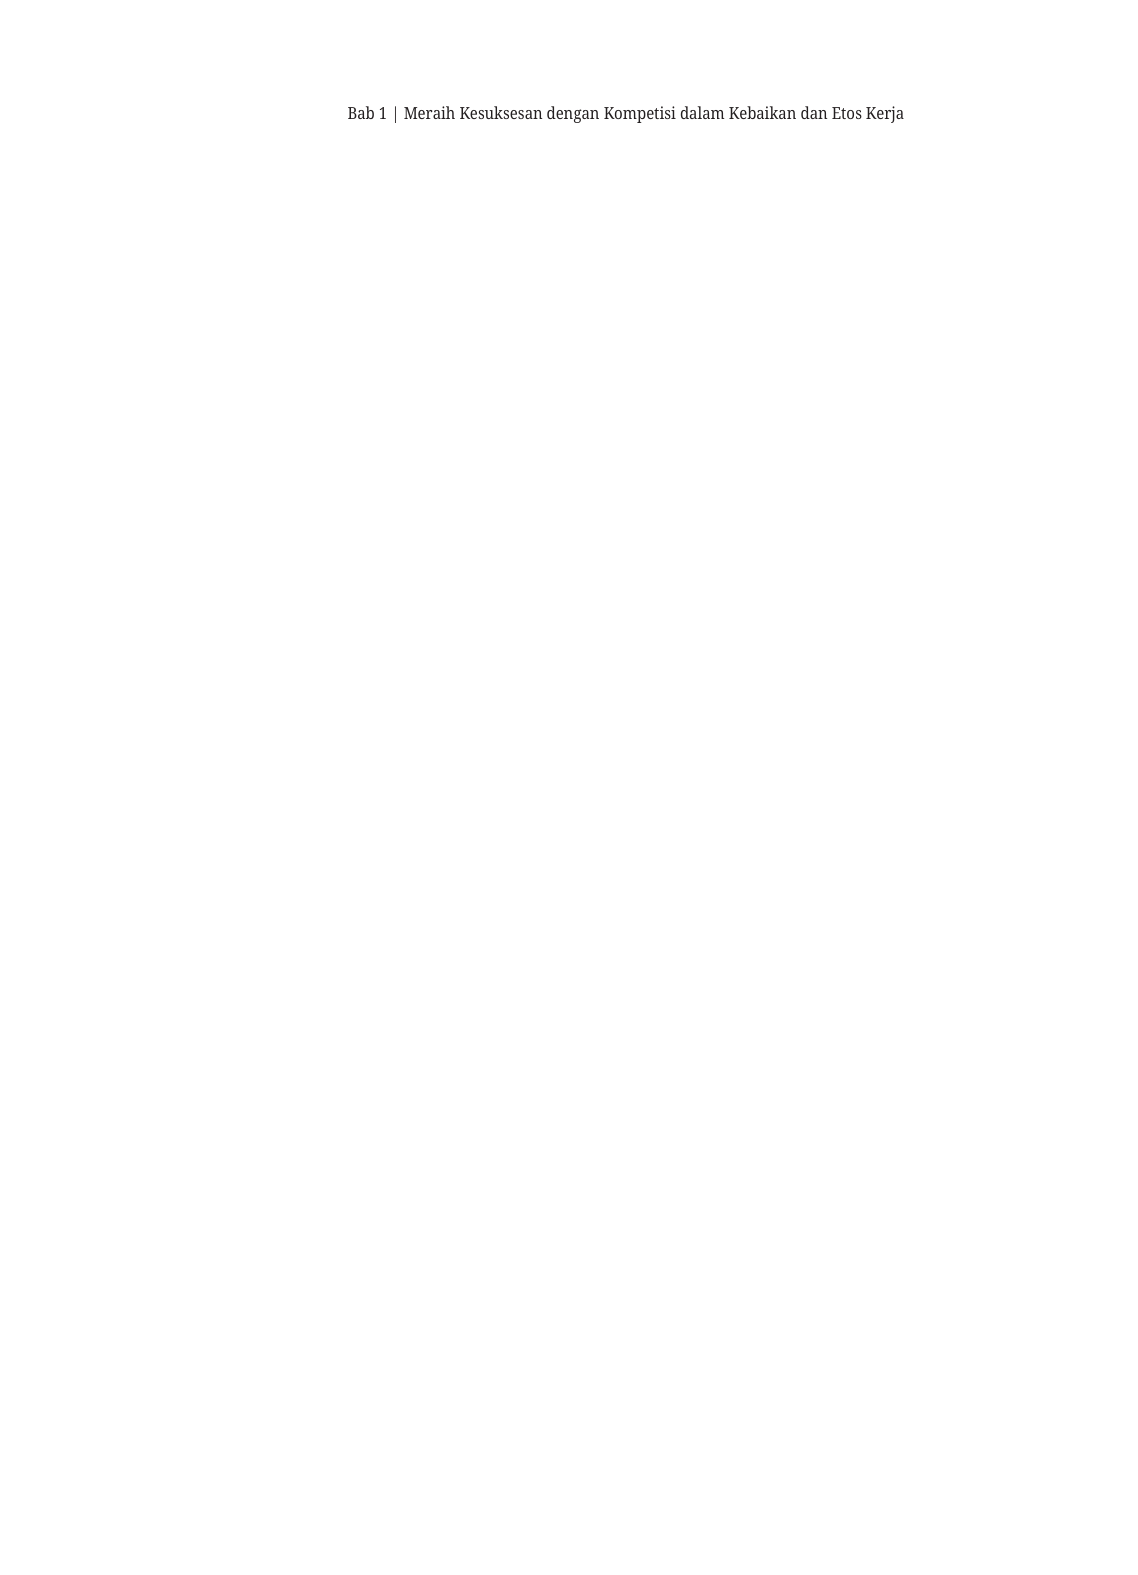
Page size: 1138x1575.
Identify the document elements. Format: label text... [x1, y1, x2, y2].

text Bab 1 | Meraih Kesuksesan dengan Kompetisi dalam Kebaikan dan Etos Kerja 11 [222, 92, 1117, 135]
